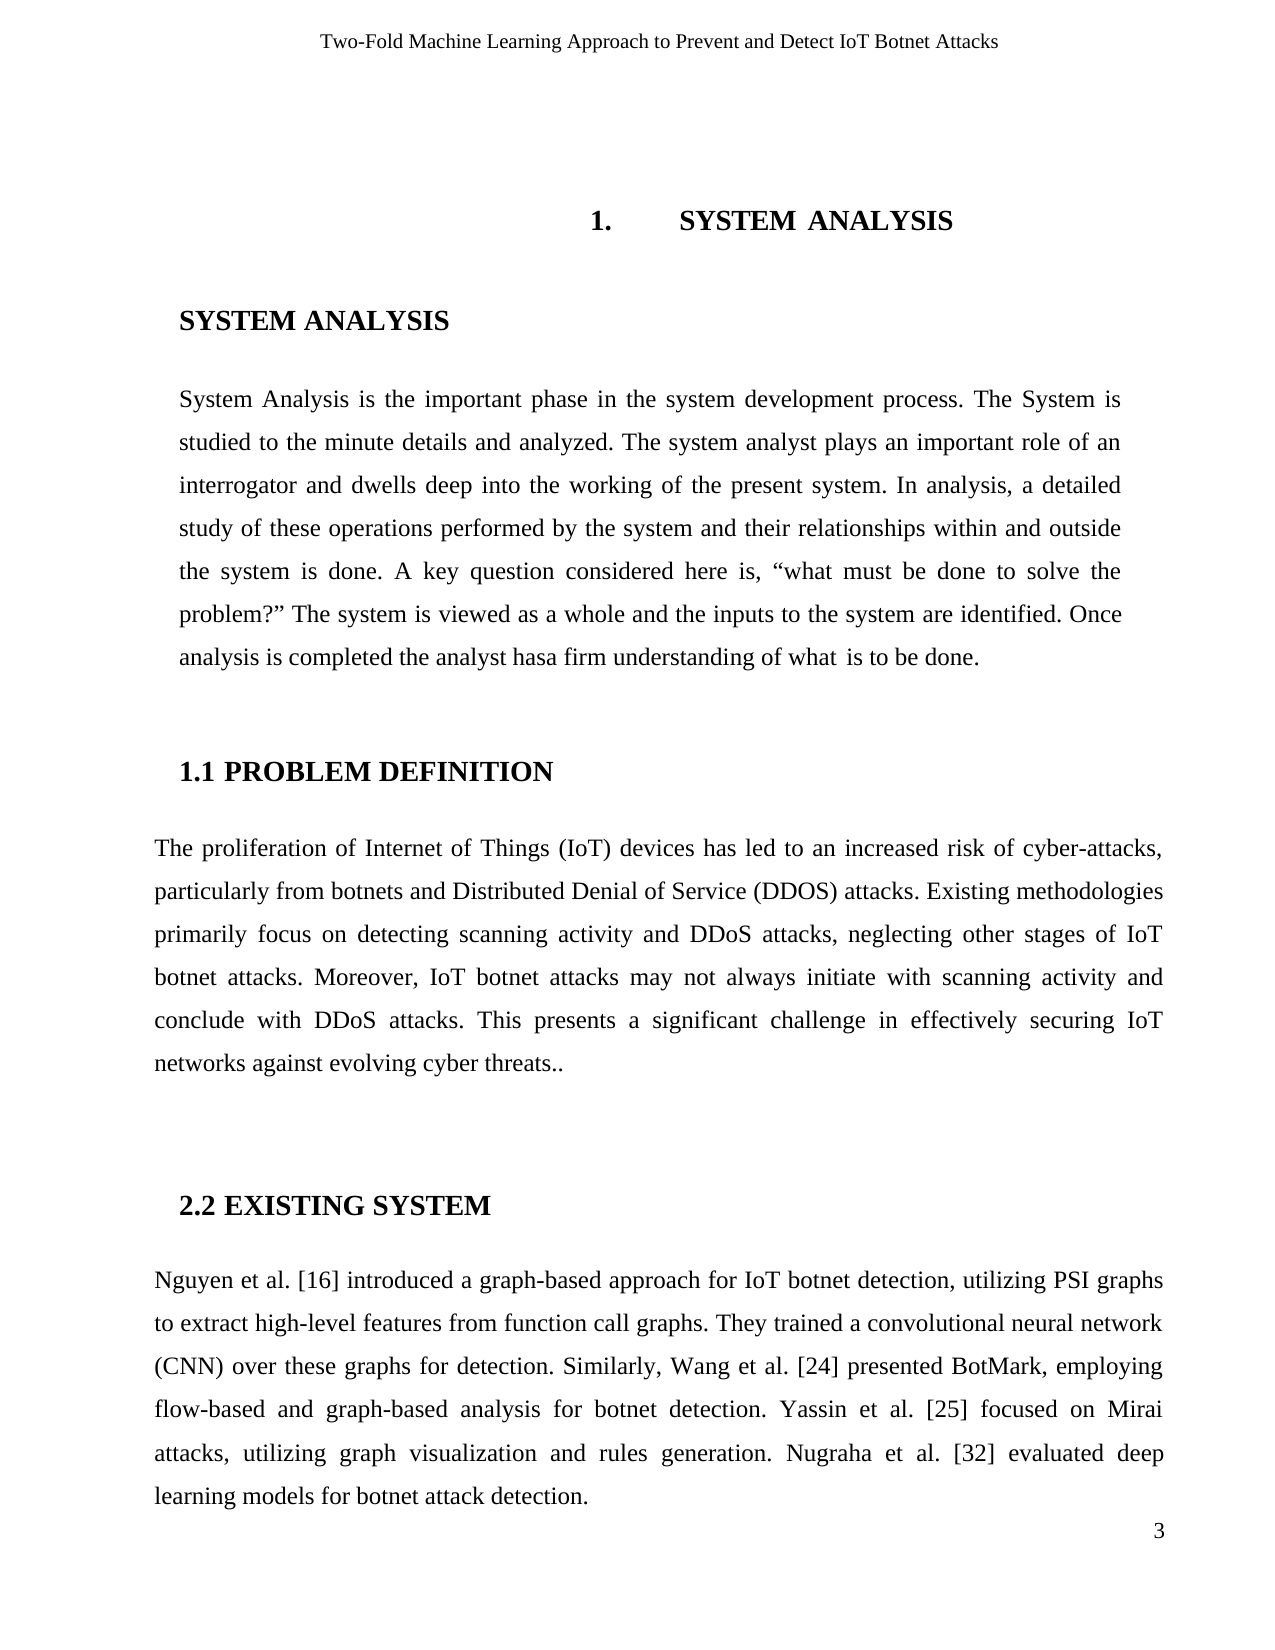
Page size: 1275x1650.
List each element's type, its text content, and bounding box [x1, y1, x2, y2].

subtitle EXISTING SYSTEM [179, 1188, 1164, 1222]
text Nguyen et al. [16] introduced a graph-based approach for IoT botnet detection, utilizing PSI graphs to extract high-level features from function call graphs. They trained a convolutional neural network (CNN) over these graphs for detection. Similarly, Wang et al. [24] presented BotMark, employing flow-based and graph-based analysis for botnet detection. Yassin et al. [25] focused on Mirai attacks, utilizing graph visualization and rules generation. Nugraha et al. [32] evaluated deep learning models for botnet attack detection. [154, 1265, 1164, 1509]
text SYSTEM ANALYSIS [179, 303, 1164, 337]
subtitle SYSTEM ANALYSIS [590, 203, 1164, 236]
text The proliferation of Internet of Things (IoT) devices has led to an increased risk of cyber-attacks, particularly from botnets and Distributed Denial of Service (DDOS) attacks. Existing methodologies primarily focus on detecting scanning activity and DDoS attacks, neglecting other stages of IoT botnet attacks. Moreover, IoT botnet attacks may not always initiate with scanning activity and conclude with DDoS attacks. This presents a significant challenge in effectively securing IoT networks against evolving cyber threats.. [154, 833, 1164, 1077]
subtitle PROBLEM DEFINITION [179, 754, 1164, 788]
text System Analysis is the important phase in the system development process. The System is studied to the minute details and analyzed. The system analyst plays an important role of an interrogator and dwells deep into the working of the present system. In analysis, a detailed study of these operations performed by the system and their relationships within and outside the system is done. A key question considered here is, “what must be done to solve the problem?” The system is viewed as a whole and the inputs to the system are identified. Once analysis is completed the analyst hasa firm understanding of what is to be done. [179, 384, 1122, 671]
